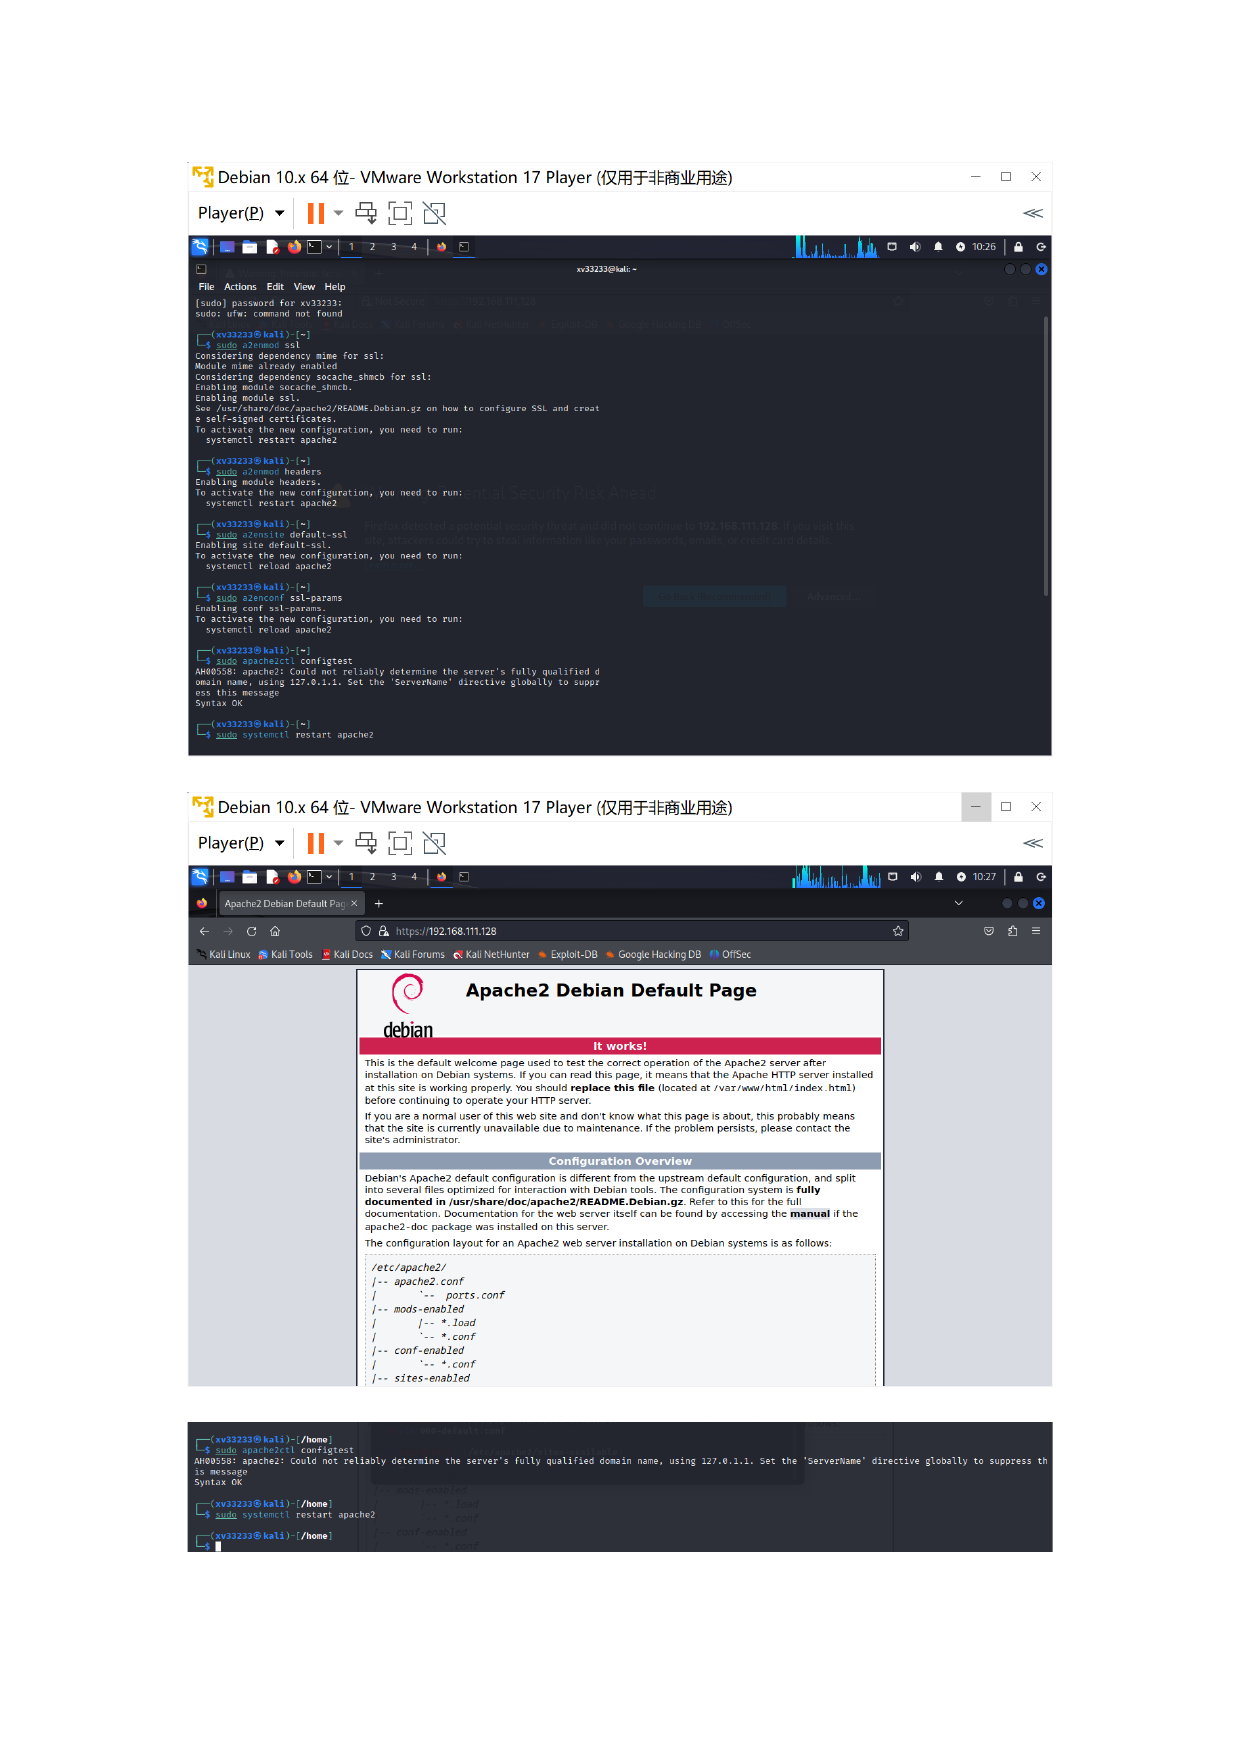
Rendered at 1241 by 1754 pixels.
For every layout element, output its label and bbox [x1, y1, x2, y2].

picture [187, 792, 1053, 1387]
picture [187, 162, 1053, 757]
picture [187, 1422, 1053, 1552]
